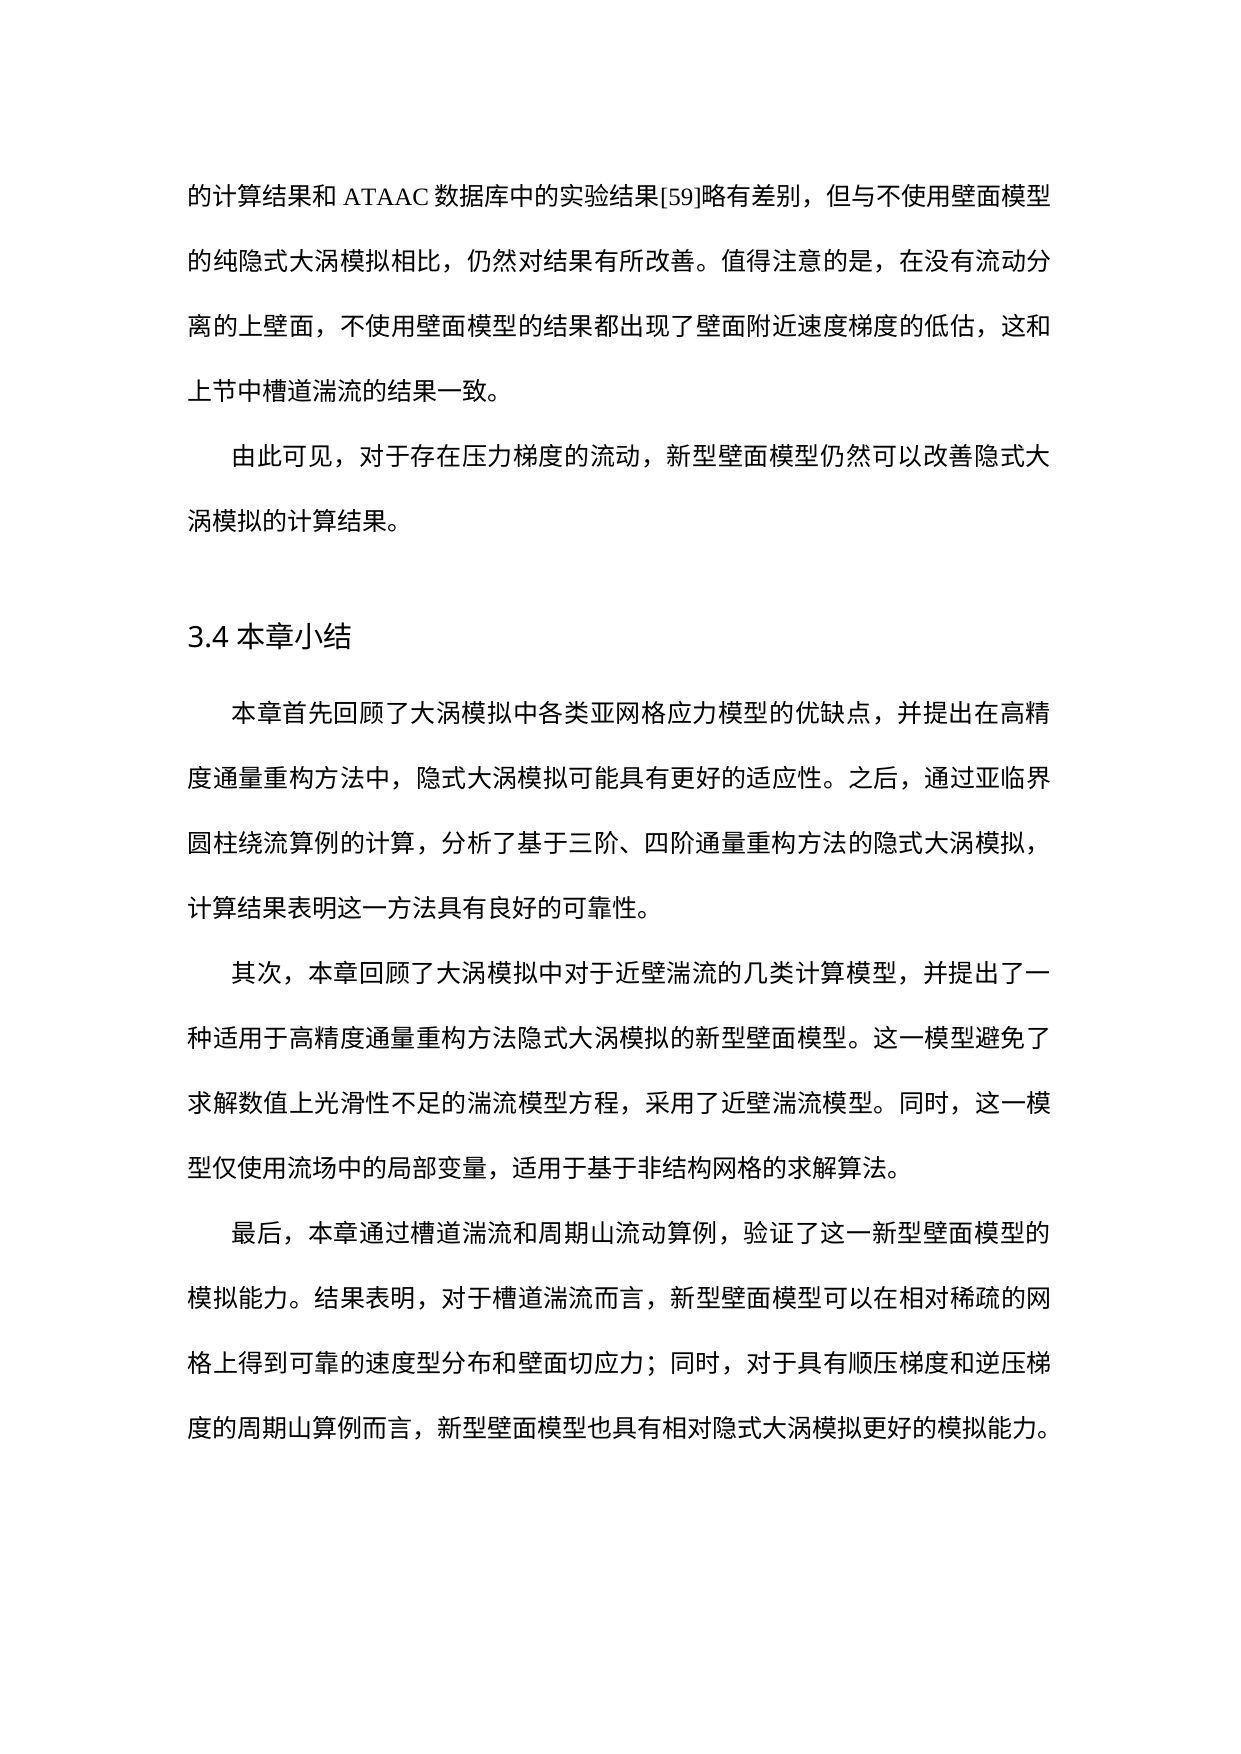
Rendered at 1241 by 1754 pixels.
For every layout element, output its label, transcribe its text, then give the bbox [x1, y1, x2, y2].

text 其次，本章回顾了大涡模拟中对于近壁湍流的几类计算模型，并提出了一种适用于高精度通量重构方法隐式大涡模拟的新型壁面模型。这一模型避免了求解数值上光滑性不足的湍流模型方程，采用了近壁湍流模型。同时，这一模型仅使用流场中的局部变量，适用于基于非结构网格的求解算法。 [187, 939, 1053, 1199]
subtitle 3.4 本章小结 [187, 602, 1053, 667]
text 由此可见，对于存在压力梯度的流动，新型壁面模型仍然可以改善隐式大涡模拟的计算结果。 [187, 422, 1053, 552]
text 最后，本章通过槽道湍流和周期山流动算例，验证了这一新型壁面模型的模拟能力。结果表明，对于槽道湍流而言，新型壁面模型可以在相对稀疏的网格上得到可靠的速度型分布和壁面切应力；同时，对于具有顺压梯度和逆压梯度的周期山算例而言，新型壁面模型也具有相对隐式大涡模拟更好的模拟能力。 [187, 1199, 1053, 1459]
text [187, 162, 1053, 422]
text 本章首先回顾了大涡模拟中各类亚网格应力模型的优缺点，并提出在高精度通量重构方法中，隐式大涡模拟可能具有更好的适应性。之后，通过亚临界圆柱绕流算例的计算，分析了基于三阶、四阶通量重构方法的隐式大涡模拟，计算结果表明这一方法具有良好的可靠性。 [187, 679, 1053, 939]
